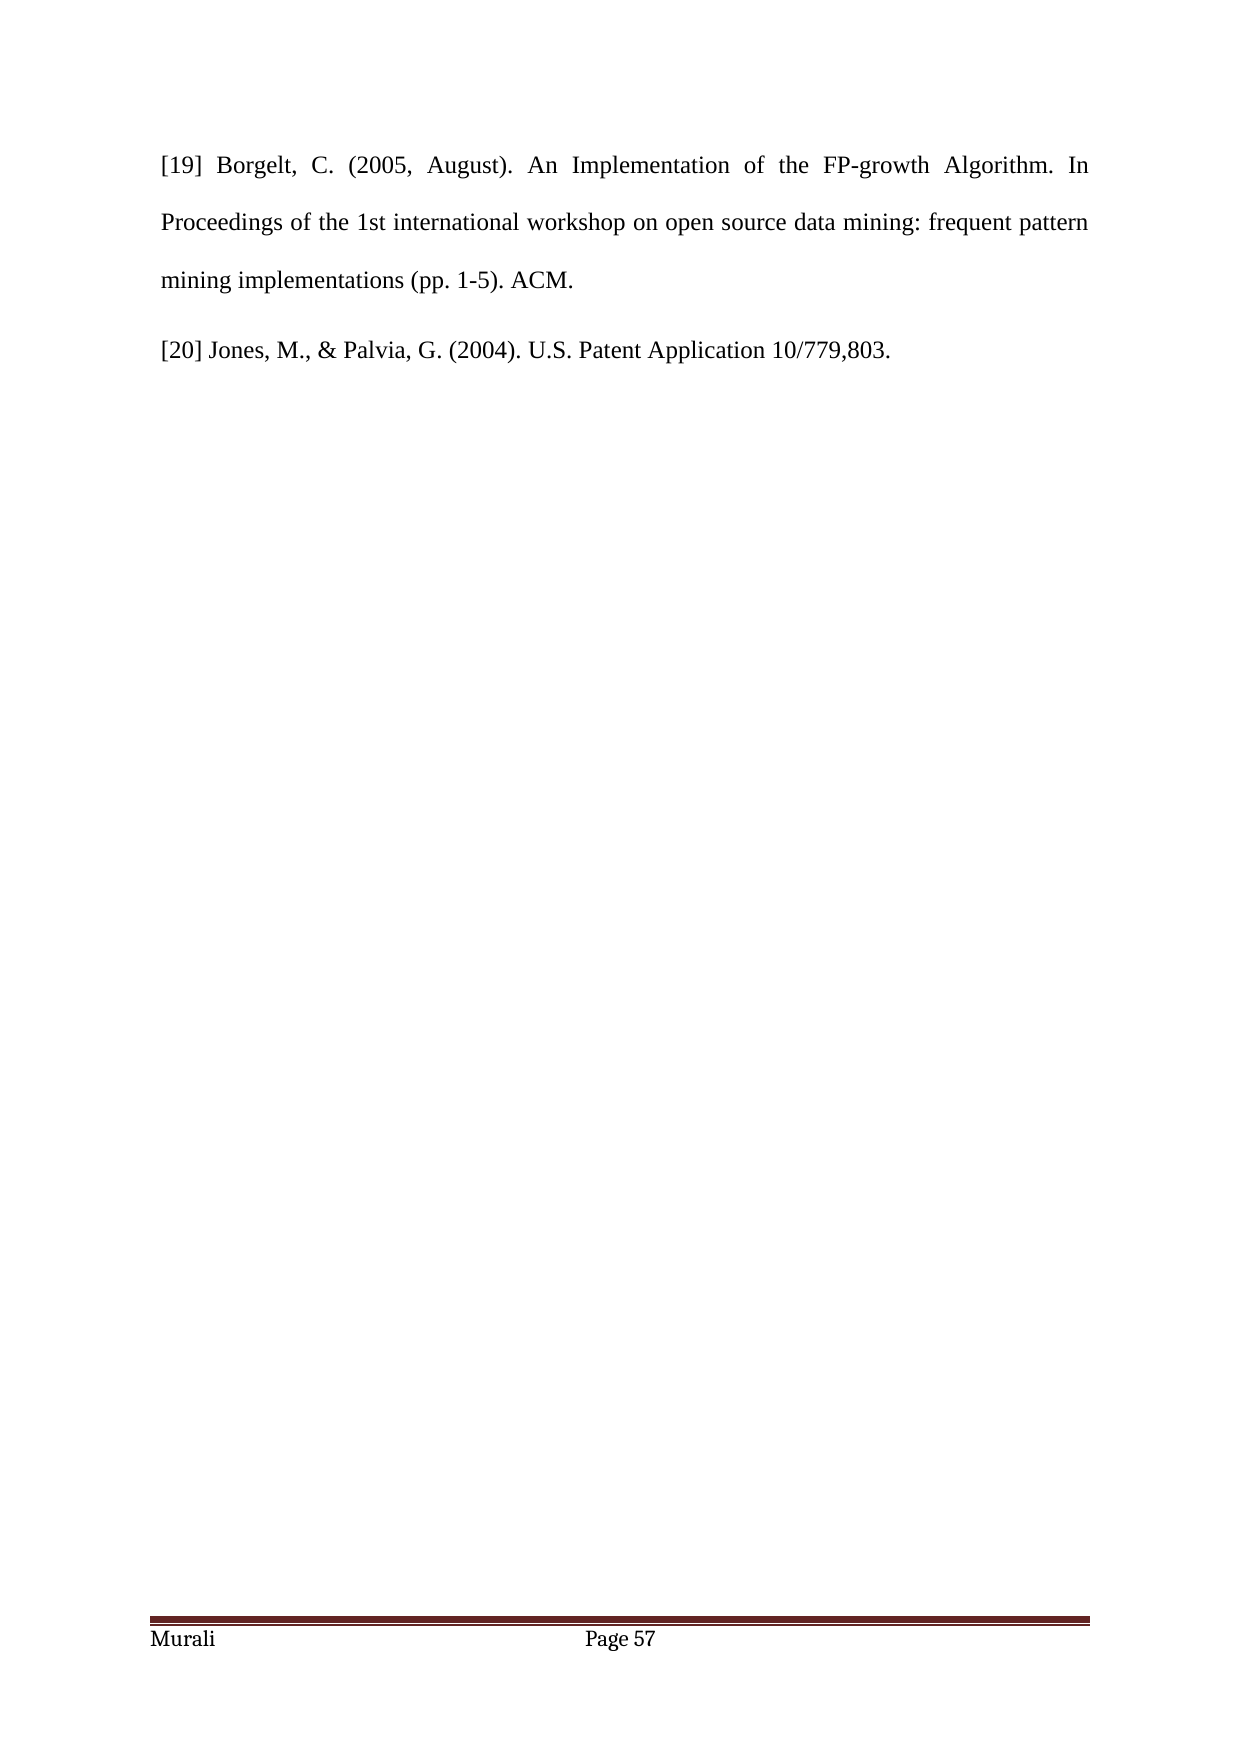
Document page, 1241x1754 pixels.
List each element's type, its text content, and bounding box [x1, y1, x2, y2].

text [19] Borgelt, C. (2005, August). An Implementation of the FP-growth Algorithm. In Proceedings of the 1st international workshop on open source data mining: frequent pattern mining implementations (pp. 1-5). ACM. [161, 150, 1090, 294]
text [20] Jones, M., & Palvia, G. (2004). U.S. Patent Application 10/779,803. [161, 335, 1090, 364]
